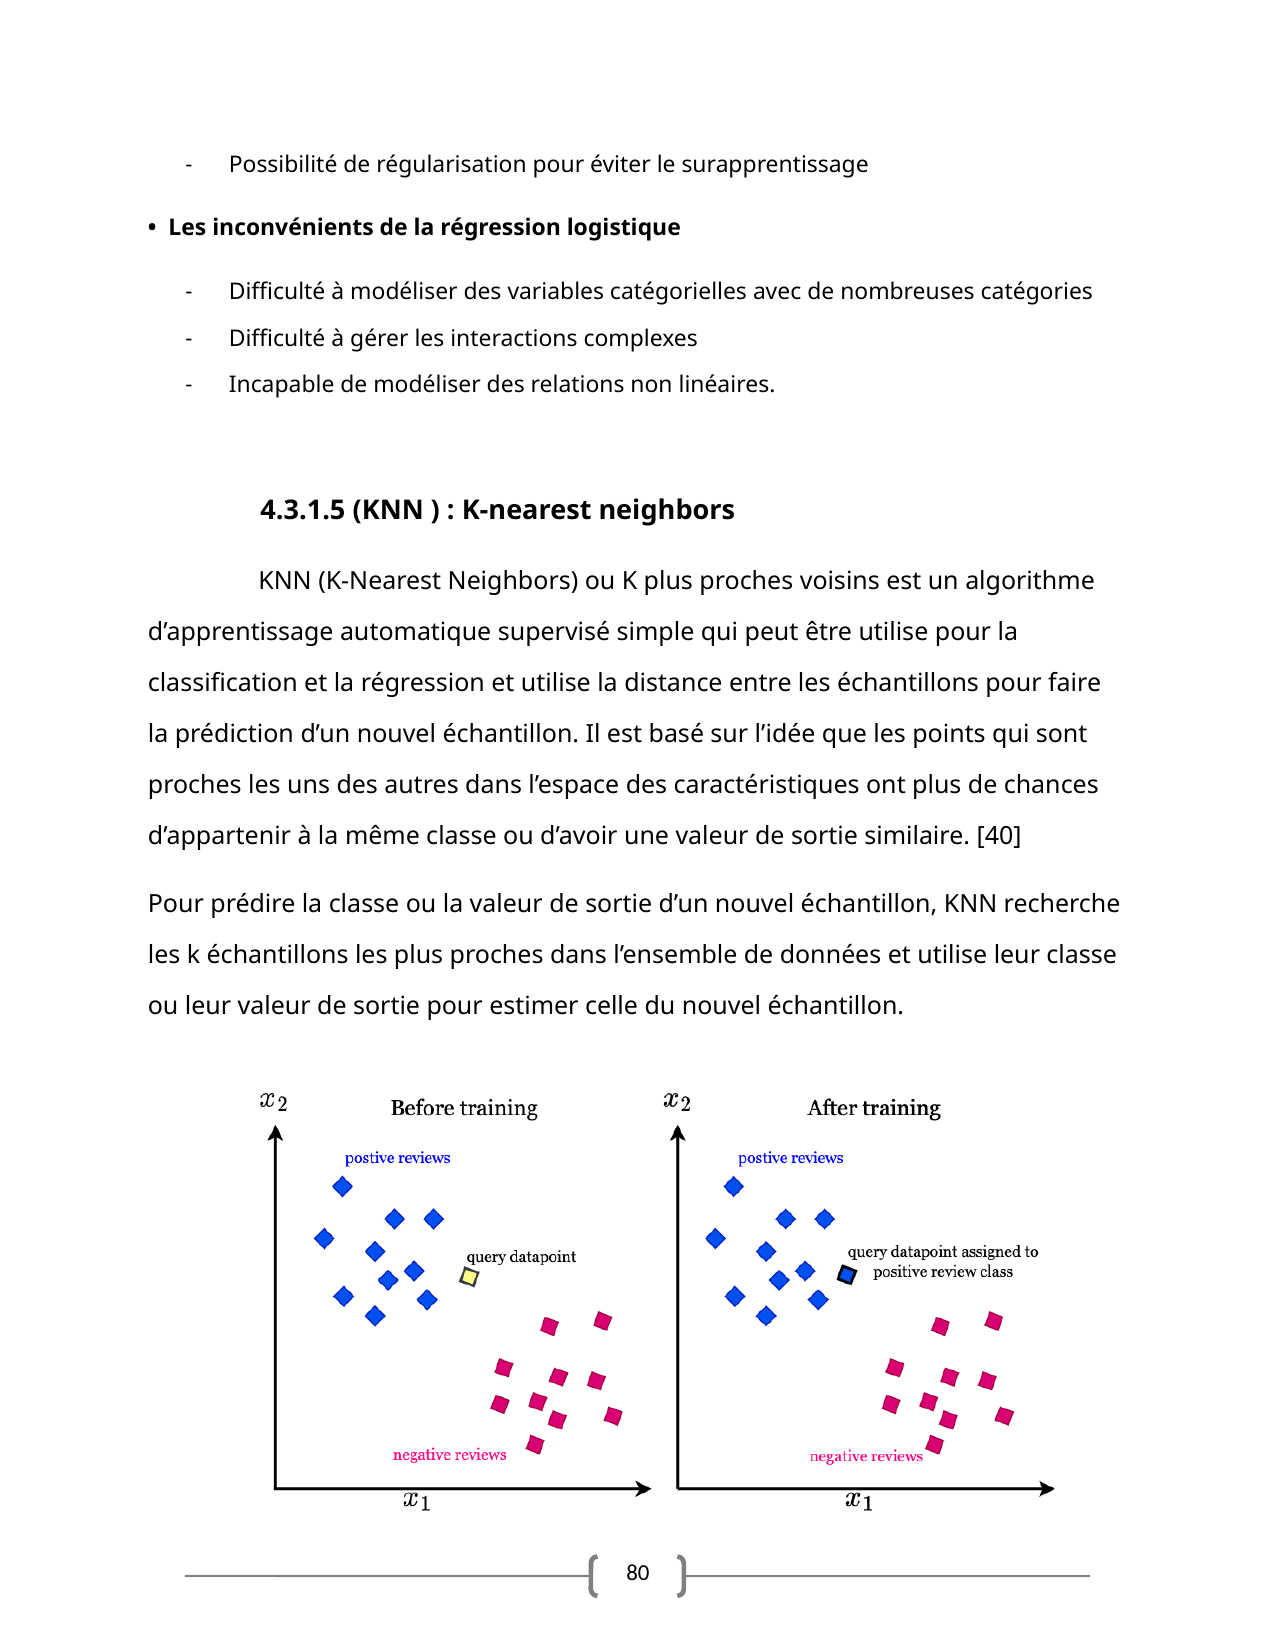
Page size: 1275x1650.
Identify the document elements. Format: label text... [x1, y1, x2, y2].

text KNN (K-Nearest Neighbors) ou K plus proches voisins est un algorithme d’apprentissage automatique supervisé simple qui peut être utilise pour la classification et la régression et utilise la distance entre les échantillons pour faire la prédiction d’un nouvel échantillon. Il est basé sur l’idée que les points qui sont proches les uns des autres dans l’espace des caractéristiques ont plus de chances d’appartenir à la même classe ou d’avoir une valeur de sortie similaire. [40] [148, 563, 1127, 852]
text Pour prédire la classe ou la valeur de sortie d’un nouvel échantillon, KNN recherche les k échantillons les plus proches dans l’ensemble de données et utilise leur classe ou leur valeur de sortie pour estimer celle du nouvel échantillon. [148, 886, 1127, 1022]
list Incapable de modéliser des relations non linéaires. [185, 368, 1127, 400]
list Possibilité de régularisation pour éviter le surapprentissage [185, 148, 1127, 179]
text • Les inconvénients de la régression logistique [148, 211, 1127, 242]
text 4.3.1.5 (KNN ) : K-nearest neighbors [148, 491, 1127, 527]
list Difficulté à modéliser des variables catégorielles avec de nombreuses catégories [185, 275, 1127, 306]
list Difficulté à gérer les interactions complexes [185, 322, 1127, 353]
picture [208, 1056, 1067, 1539]
